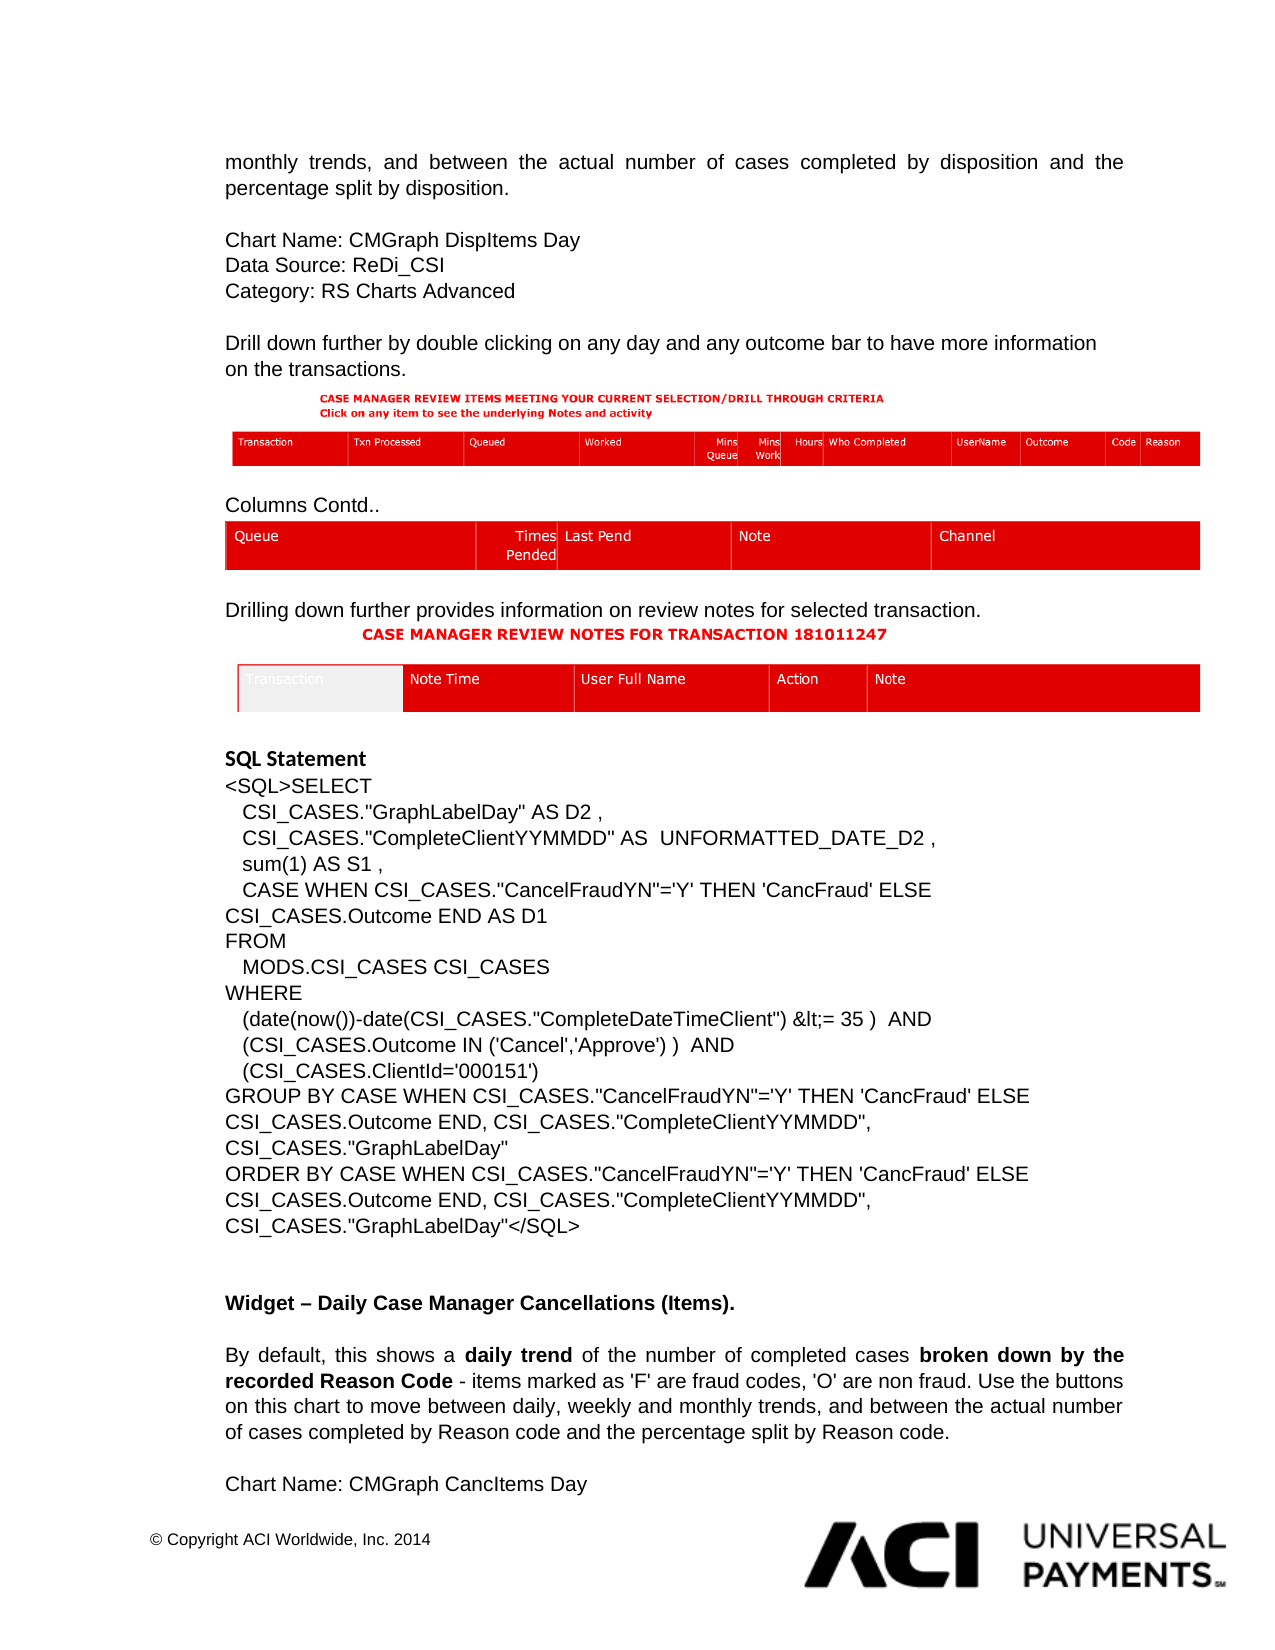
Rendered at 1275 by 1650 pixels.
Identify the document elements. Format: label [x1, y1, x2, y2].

picture [225, 519, 1200, 570]
picture [802, 1519, 1229, 1590]
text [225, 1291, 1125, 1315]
picture [225, 623, 1200, 712]
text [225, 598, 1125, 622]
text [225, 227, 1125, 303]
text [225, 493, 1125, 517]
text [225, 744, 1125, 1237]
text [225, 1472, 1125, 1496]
picture [225, 382, 1200, 466]
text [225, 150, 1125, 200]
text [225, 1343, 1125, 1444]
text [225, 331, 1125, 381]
